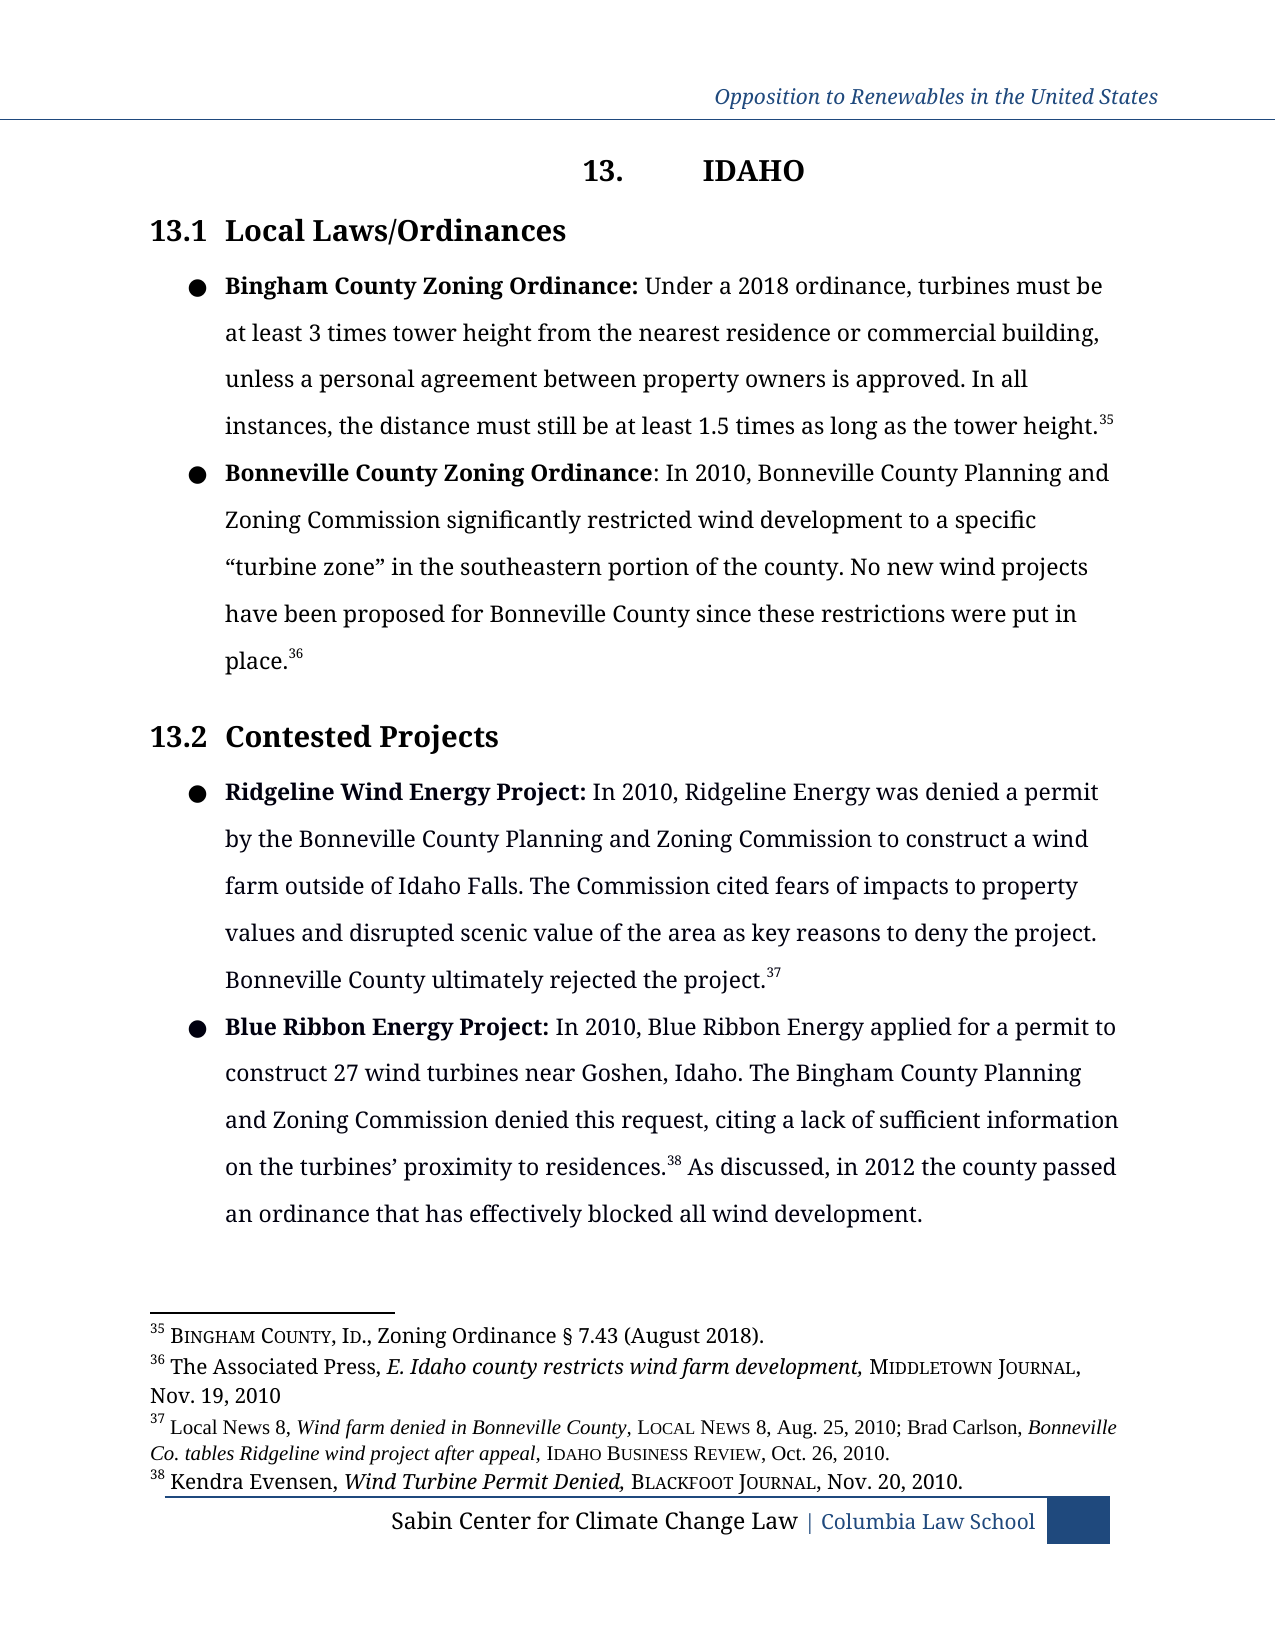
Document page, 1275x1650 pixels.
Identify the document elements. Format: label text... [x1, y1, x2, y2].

list Bingham County Zoning Ordinance: Under a 2018 ordinance, turbines must be at least 3 times tower height from the nearest residence or commercial building, unless a personal agreement between property owners is approved. In all instances, the distance must still be at least 1.5 times as long as the tower height. [187, 270, 1125, 442]
list Bonneville County Zoning Ordinance: In 2010, Bonneville County Planning and Zoning Commission significantly restricted wind development to a specific “turbine zone” in the southeastern portion of the county. No new wind projects have been proposed for Bonneville County since these restrictions were put in place. [187, 457, 1125, 676]
subtitle Idaho [187, 151, 1125, 190]
subtitle Contested Projects [150, 717, 1125, 756]
subtitle Local Laws/Ordinances [150, 210, 1125, 250]
list Blue Ribbon Energy Project: In 2010, Blue Ribbon Energy applied for a permit to construct 27 wind turbines near Goshen, Idaho. The Bingham County Planning and Zoning Commission denied this request, citing a lack of sufficient information on the turbines’ proximity to residences. As discussed, in 2012 the county passed an ordinance that has effectively blocked all wind development. [187, 1010, 1125, 1229]
list Ridgeline Wind Energy Project: In 2010, Ridgeline Energy was denied a permit by the Bonneville County Planning and Zoning Commission to construct a wind farm outside of Idaho Falls. The Commission cited fears of impacts to property values and disrupted scenic value of the area as key reasons to deny the project. Bonneville County ultimately rejected the project. [187, 776, 1125, 995]
